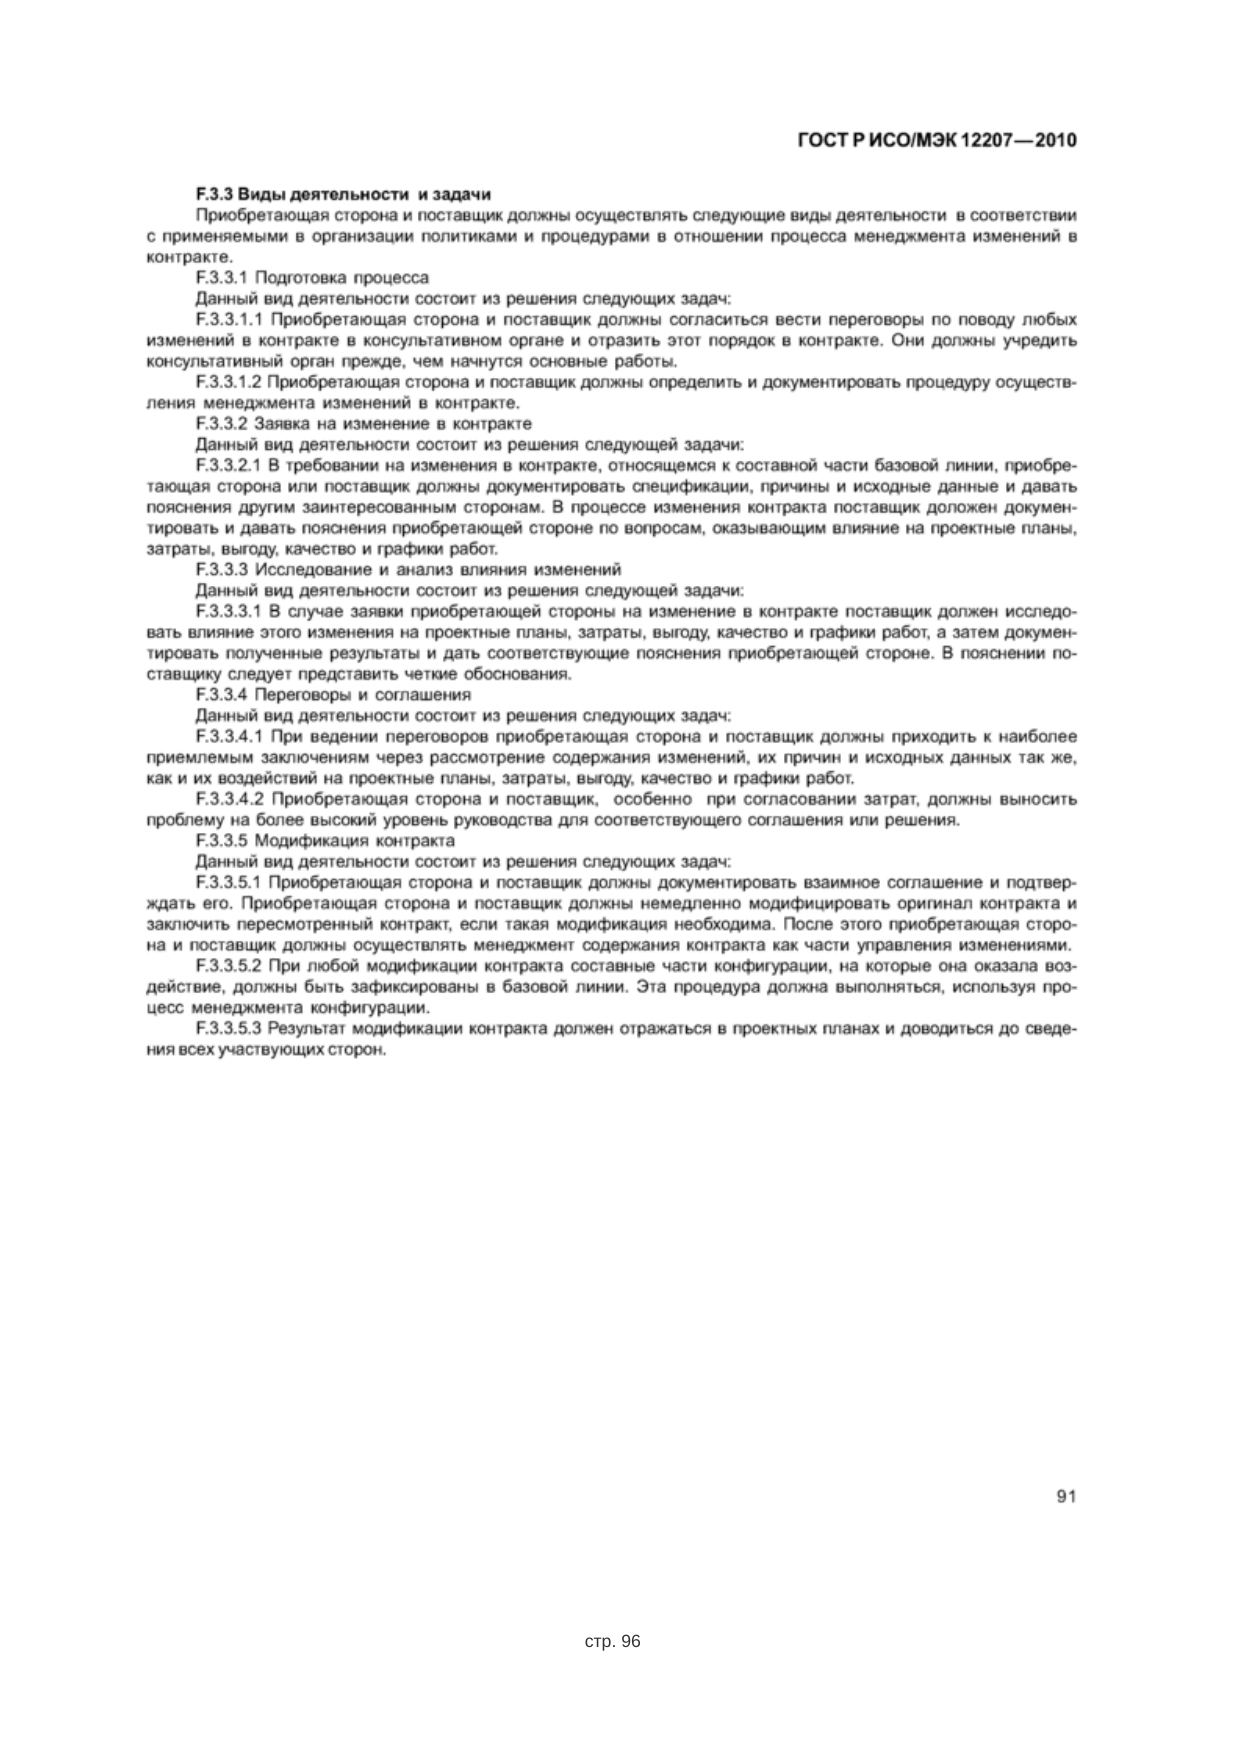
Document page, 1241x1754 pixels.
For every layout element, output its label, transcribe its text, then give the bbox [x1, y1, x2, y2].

picture [65, 44, 1160, 1631]
